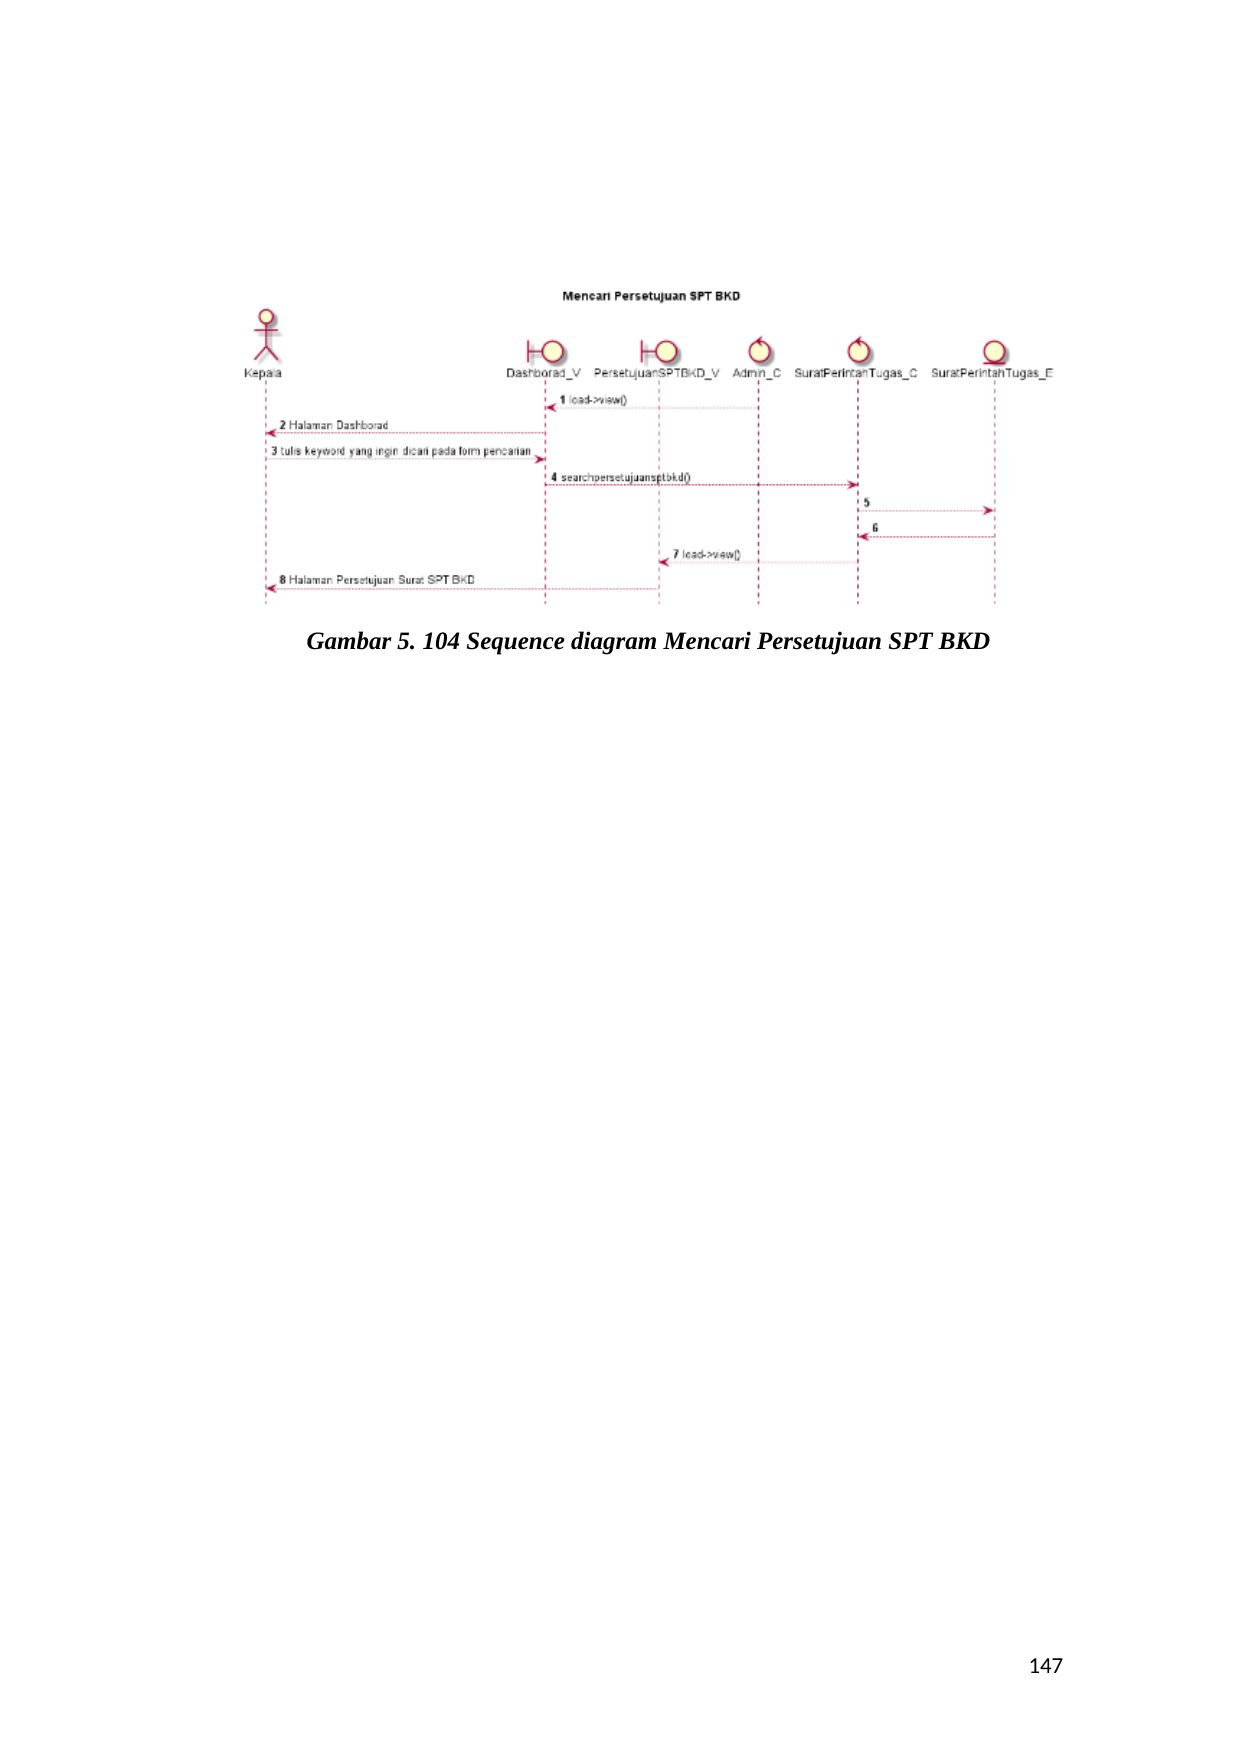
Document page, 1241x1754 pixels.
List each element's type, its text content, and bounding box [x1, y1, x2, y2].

picture [238, 279, 1062, 613]
text Gambar 5. 104 Sequence diagram Mencari Persetujuan SPT BKD [236, 626, 1063, 655]
